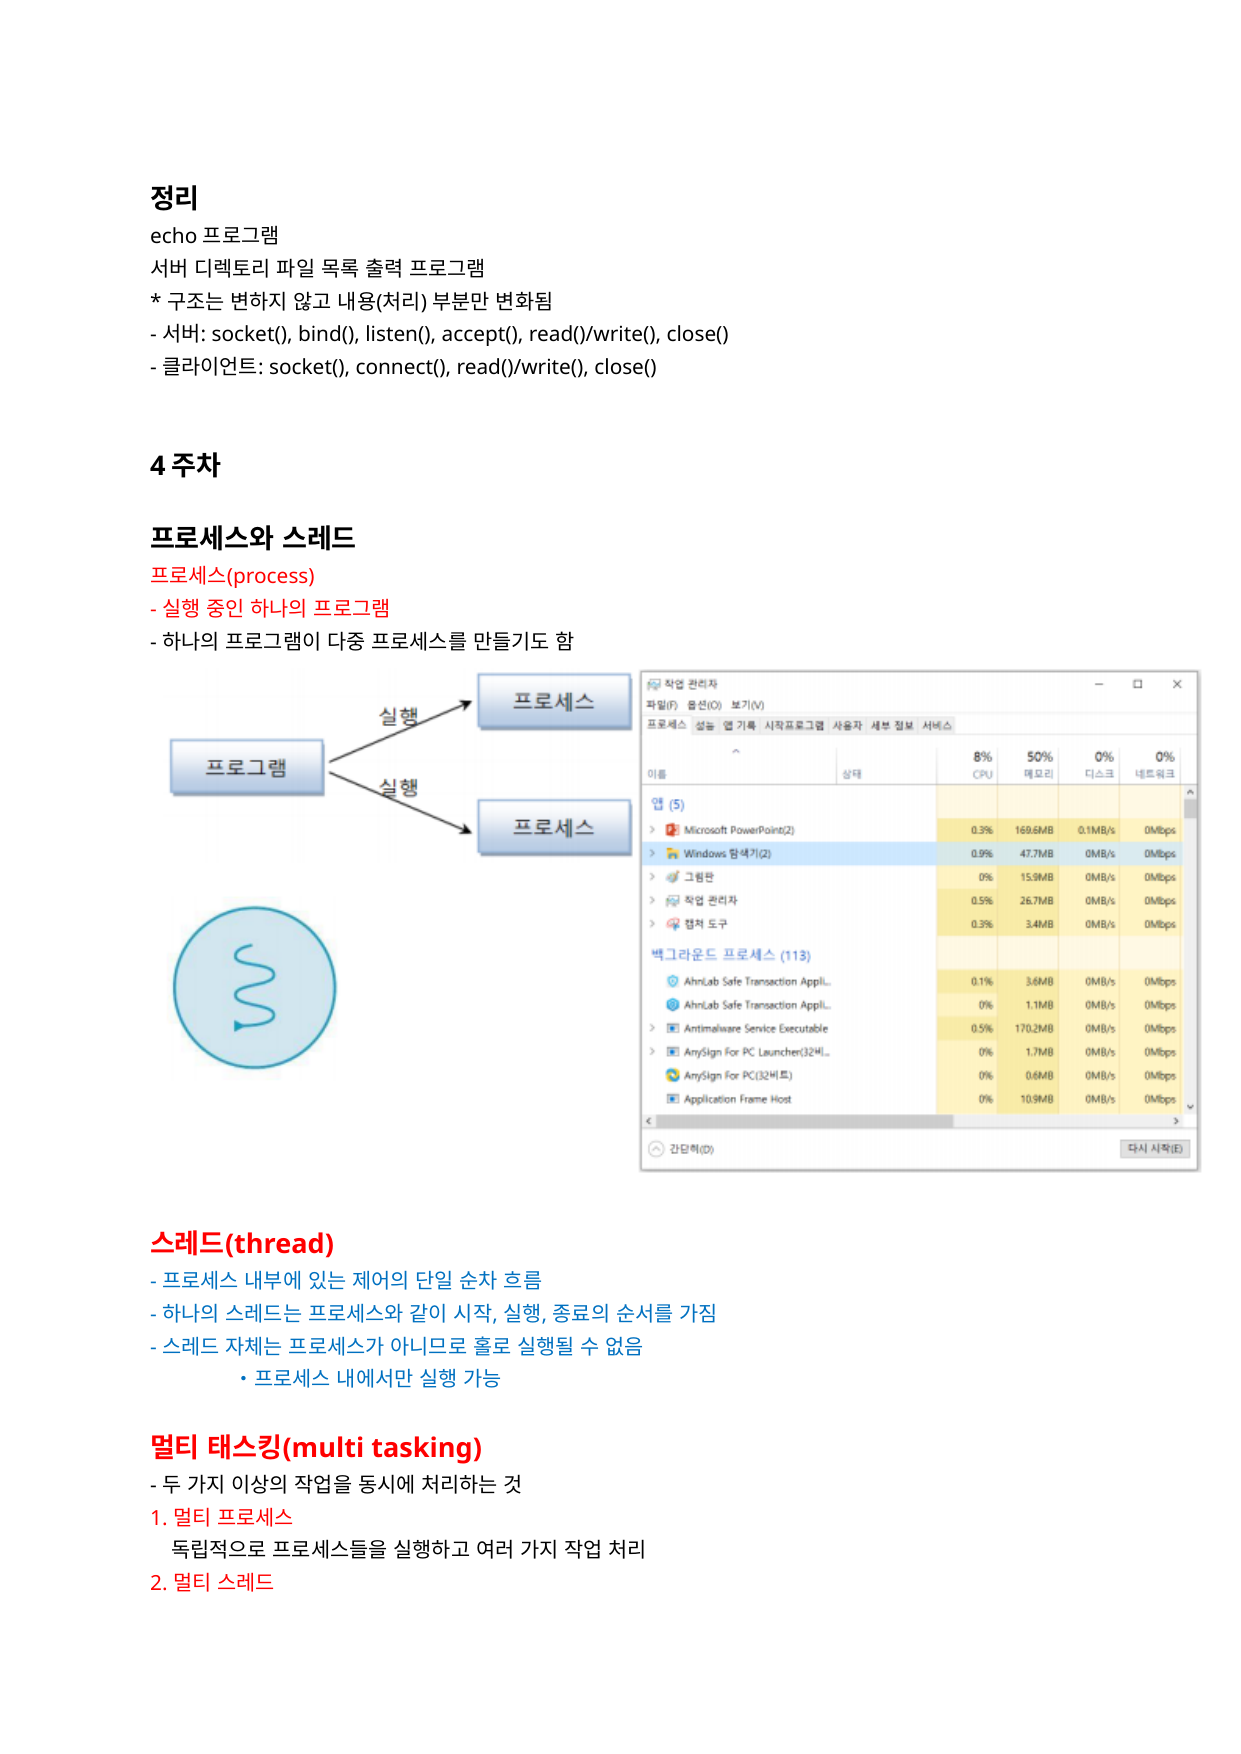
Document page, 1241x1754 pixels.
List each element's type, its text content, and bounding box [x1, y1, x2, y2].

text 2. 멀티 스레드 [150, 1566, 1090, 1597]
text ・프로세스 내에서만 실행 가능 [150, 1363, 1090, 1393]
text echo 프로그램 [150, 219, 1090, 250]
text 멀티 태스킹(multi tasking) [150, 1426, 1090, 1465]
text 스레드(thread) [150, 1222, 1090, 1261]
text 프로세스(process) [150, 560, 1090, 590]
text 서버 디렉토리 파일 목록 출력 프로그램 [150, 252, 1090, 282]
text - 실행 중인 하나의 프로그램 [150, 592, 1090, 623]
picture [150, 657, 1211, 1190]
text - 프로세스 내부에 있는 제어의 단일 순차 흐름 [150, 1264, 1090, 1295]
text 독립적으로 프로세스들을 실행하고 여러 가지 작업 처리 [150, 1534, 1090, 1564]
text * 구조는 변하지 않고 내용(처리) 부분만 변화됨 [150, 285, 1090, 315]
text 정리 [150, 177, 1090, 216]
text - 하나의 스레드는 프로세스와 같이 시작, 실행, 종료의 순서를 가짐 [150, 1297, 1090, 1327]
text - 스레드 자체는 프로세스가 아니므로 홀로 실행될 수 없음 [150, 1330, 1090, 1360]
text - 하나의 프로그램이 다중 프로세스를 만들기도 함 [150, 625, 1090, 656]
text 1. 멀티 프로세스 [150, 1501, 1090, 1531]
text - 두 가지 이상의 작업을 동시에 처리하는 것 [150, 1468, 1090, 1499]
text 프로세스와 스레드 [150, 517, 1090, 557]
text - 클라이언트: socket(), connect(), read()/write(), close() [150, 350, 1090, 381]
text 4주차 [150, 444, 1090, 484]
text - 서버: socket(), bind(), listen(), accept(), read()/write(), close() [150, 318, 1090, 348]
